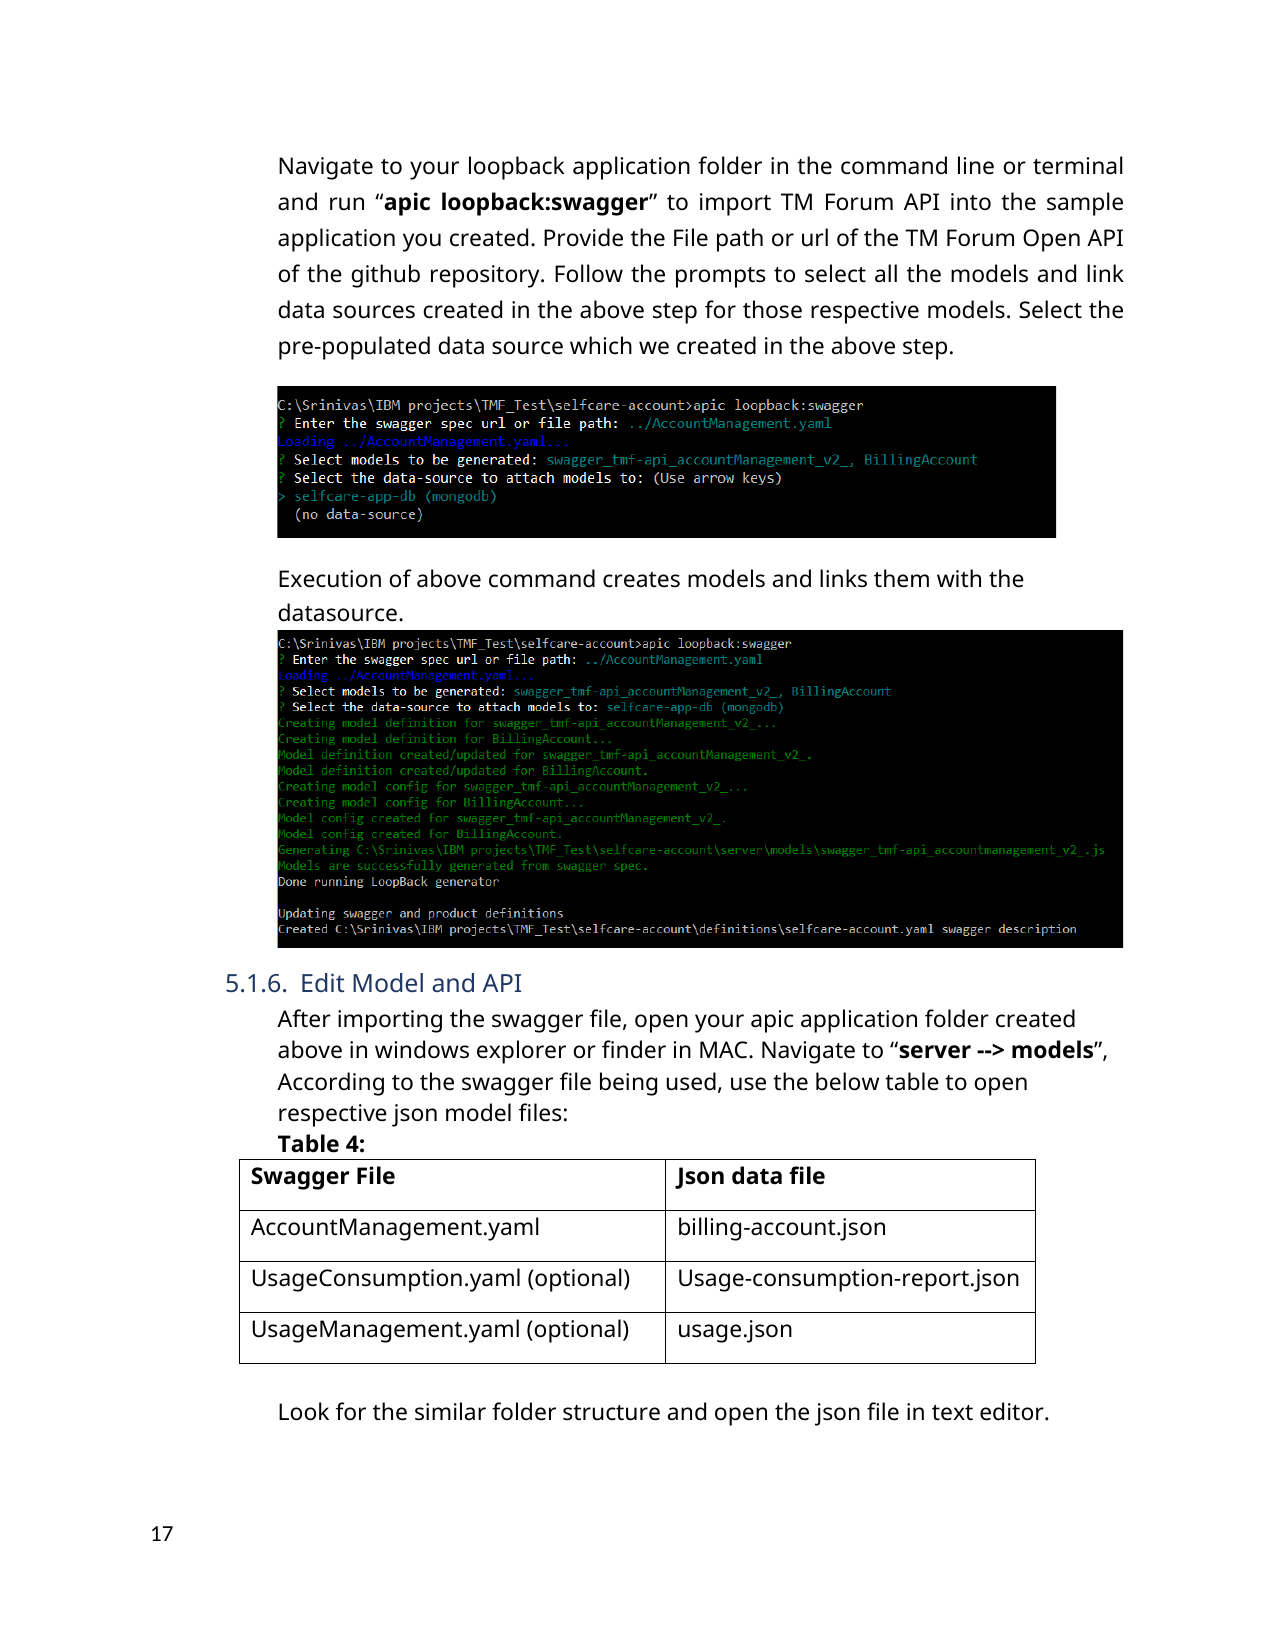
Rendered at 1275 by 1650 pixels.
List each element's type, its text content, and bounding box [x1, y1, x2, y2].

picture [277, 386, 1057, 538]
text Navigate to your loopback application folder in the command line or terminal and run “apic loopback:swagger” to import TM Forum API into the sample application you created. Provide the File path or url of the TM Forum Open API of the github repository. Follow the prompts to select all the models and link data sources created in the above step for those respective models. Select the pre-populated data source which we created in the above step. [277, 150, 1125, 361]
table_cell Usage-consumption-report.json [666, 1262, 1035, 1312]
table_cell billing-account.json [666, 1211, 1035, 1261]
list After importing the swagger file, open your apic application folder created above in windows explorer or finder in MAC. Navigate to “server --> models”, According to the swagger file being used, use the below table to open respective json model files: [277, 1003, 1125, 1128]
table_header Swagger File [240, 1160, 665, 1210]
table_cell usage.json [666, 1313, 1035, 1363]
subtitle Edit Model and API [225, 966, 1125, 1000]
table_cell AccountManagement.yaml [240, 1211, 665, 1261]
picture [277, 630, 1124, 948]
list Table 4: [277, 1128, 1125, 1159]
table_cell UsageManagement.yaml (optional) [240, 1313, 665, 1363]
table_cell UsageConsumption.yaml (optional) [240, 1262, 665, 1312]
list Look for the similar folder structure and open the json file in text editor. [277, 1396, 1125, 1427]
table_header Json data file [666, 1160, 1035, 1210]
